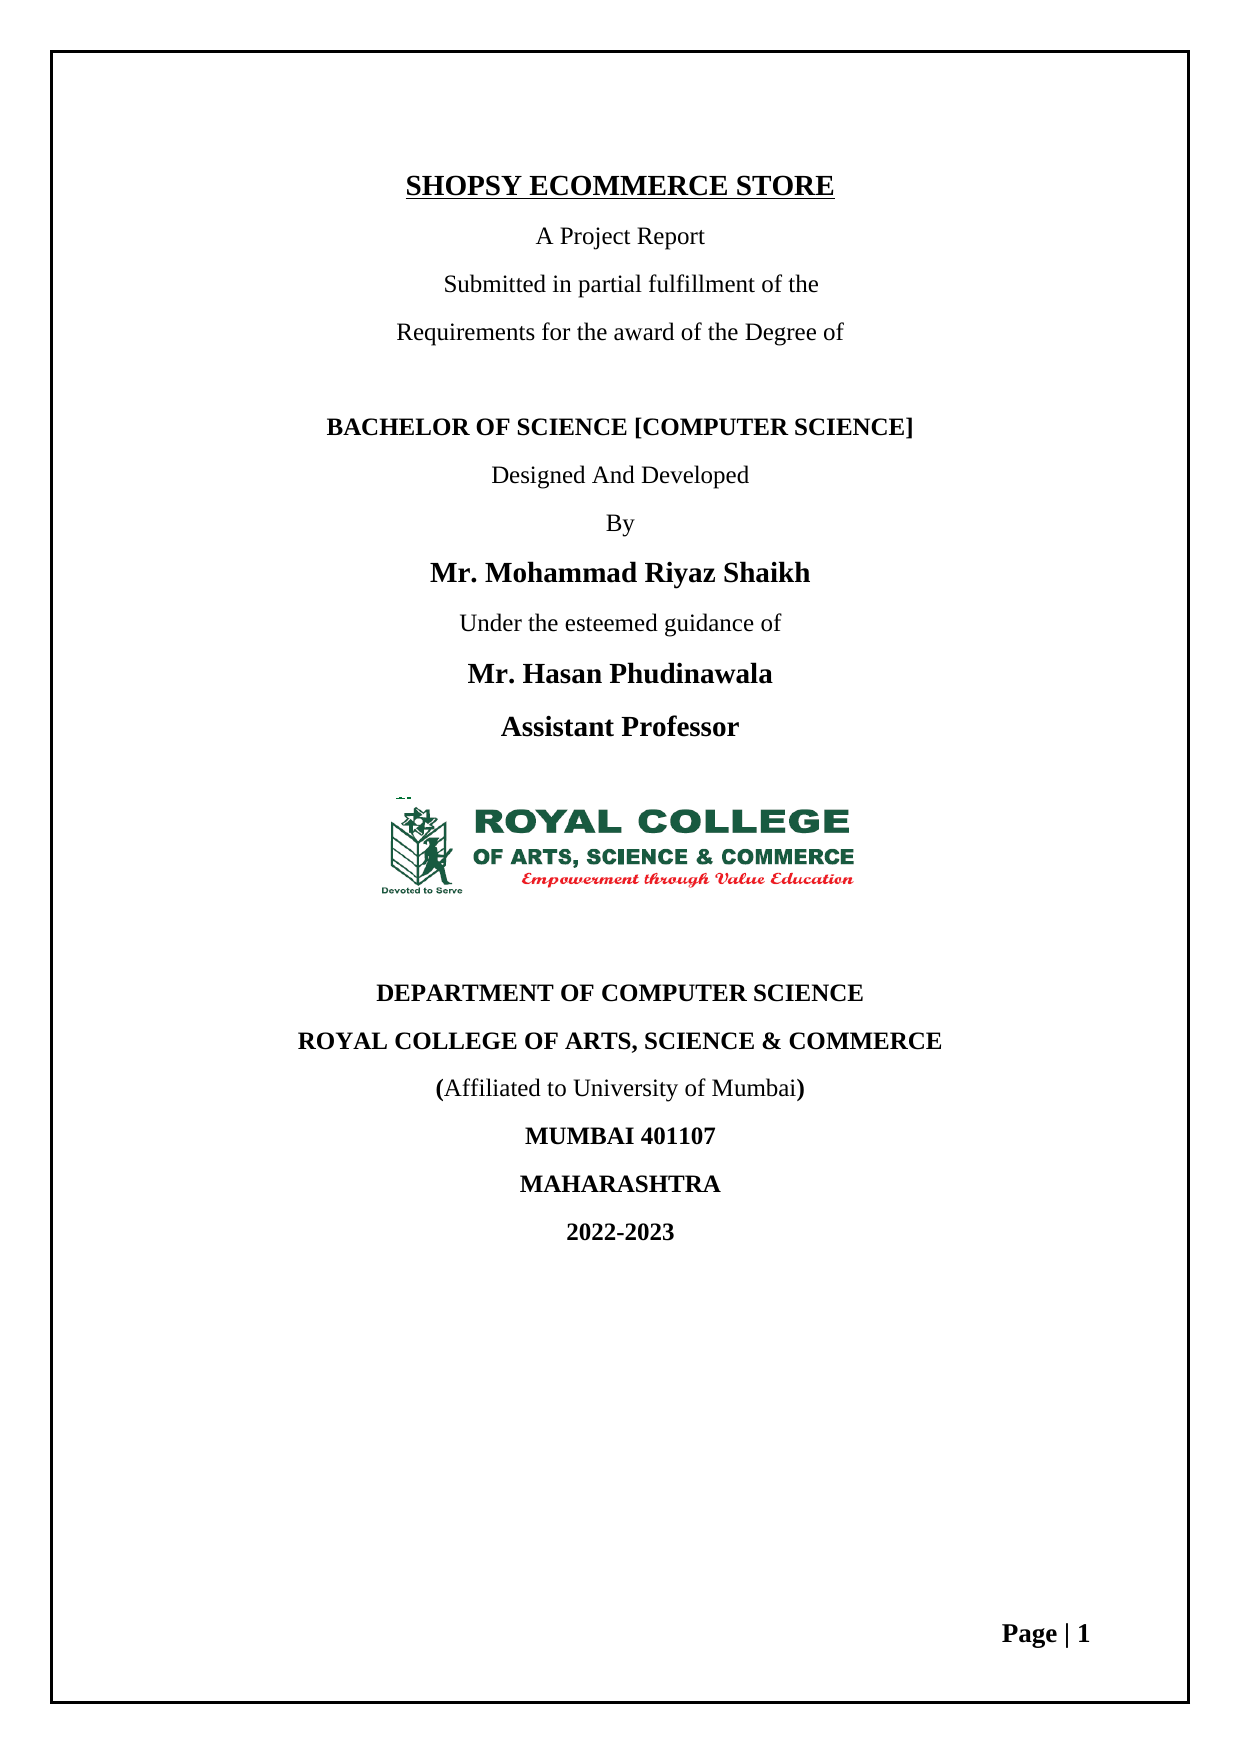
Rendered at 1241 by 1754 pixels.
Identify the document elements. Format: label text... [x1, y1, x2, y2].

text Mr. Mohammad Riyaz Shaikh [150, 556, 1090, 589]
text Requirements for the award of the Degree of [150, 317, 1090, 346]
text MUMBAI 401107 [150, 1121, 1090, 1150]
text Designed And Developed [150, 460, 1090, 489]
text DEPARTMENT OF COMPUTER SCIENCE [150, 978, 1090, 1007]
text MAHARASHTRA [150, 1169, 1090, 1198]
text Mr. Hasan Phudinawala [150, 656, 1090, 689]
picture [375, 783, 878, 917]
text ROYAL COLLEGE OF ARTS, SCIENCE & COMMERCE [150, 1026, 1090, 1054]
text SHOPSY ECOMMERCE STORE [150, 168, 1090, 202]
text By [150, 508, 1090, 537]
text Submitted in partial fulfillment of the [150, 269, 1090, 298]
text (Affiliated to University of Mumbai) [150, 1073, 1090, 1102]
text A Project Report [150, 221, 1090, 250]
text 2022-2023 [150, 1217, 1090, 1245]
text Assistant Professor [150, 709, 1090, 742]
text Under the esteemed guidance of [150, 608, 1090, 637]
text BACHELOR OF SCIENCE [COMPUTER SCIENCE] [150, 412, 1090, 441]
